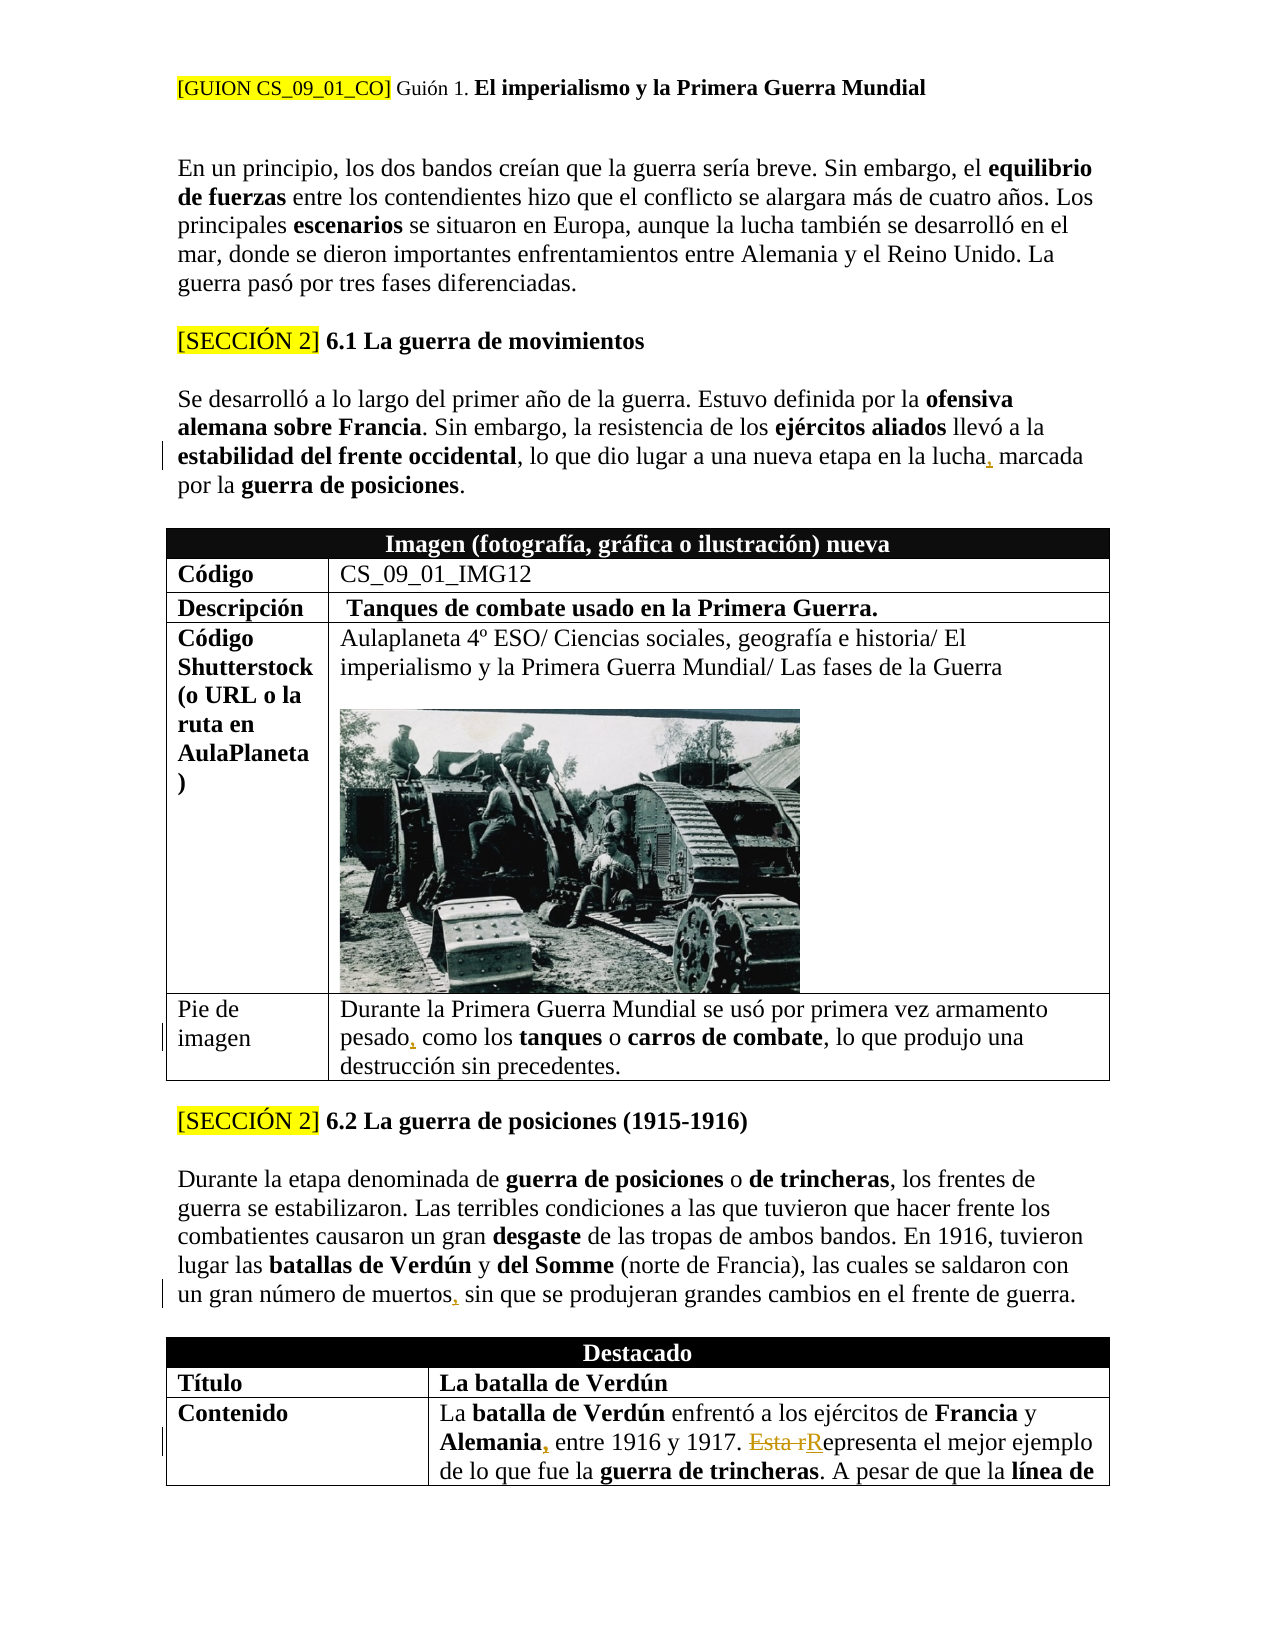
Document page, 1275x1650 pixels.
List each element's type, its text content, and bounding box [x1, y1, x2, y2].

text [SECCIÓN 2] 6.1 La guerra de movimientos [319, 326, 1098, 354]
table_cell Título [167, 1368, 428, 1397]
table_cell CS_09_01_IMG12 [329, 559, 1109, 592]
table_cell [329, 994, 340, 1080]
table_header Destacado [167, 1338, 1109, 1367]
text [SECCIÓN 2] 6.2 La guerra de posiciones (1915-1916) [319, 1106, 1098, 1135]
table_header Imagen (fotografía, gráfica o ilustración) nueva [167, 529, 1109, 558]
table_cell Código [167, 559, 328, 592]
table_cell Tanques de combate usado en la Primera Guerra. [329, 593, 1109, 622]
table_cell Contenido [167, 1398, 428, 1484]
text Durante la etapa denominada de guerra de posiciones o de trincheras, los frentes de guerra se estabilizaron. Las terribles condiciones a las que tuvieron que hacer frente los combatientes causaron un gran desgaste de las tropas de ambos bandos. En 1916, tuvieron lugar las batallas de Verdún y del Somme (norte de Francia), las cuales se saldaron con un gran número de muertos sin que se produjeran grandes cambios en el frente de guerra. [177, 1164, 1098, 1308]
picture [339, 709, 800, 993]
text Se desarrolló a lo largo del primer año de la guerra. Estuvo definida por la ofensiva alemana sobre Francia. Sin embargo, la resistencia de los ejércitos aliados llevó a la estabilidad del frente occidental, lo que dio lugar a una nueva etapa en la lucha marcada por la guerra de posiciones. [177, 384, 1098, 499]
table_cell La batalla de Verdún [429, 1368, 1109, 1397]
table_cell Descripción [167, 593, 328, 622]
text En un principio, los dos bandos creían que la guerra sería breve. Sin embargo, el equilibrio de fuerzas entre los contendientes hizo que el conflicto se alargara más de cuatro años. Los principales escenarios se situaron en Europa, aunque la lucha también se desarrolló en el mar, donde se dieron importantes enfrentamientos entre Alemania y el Reino Unido. La guerra pasó por tres fases diferenciadas. [177, 153, 1098, 297]
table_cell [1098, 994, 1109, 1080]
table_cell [429, 1398, 1109, 1484]
table_cell Aulaplaneta 4º ESO/ Ciencias sociales, geografía e historia/ El imperialismo y la Primera Guerra Mundial/ Las fases de la Guerra [329, 623, 1109, 993]
table_cell Pie de imagen [167, 994, 328, 1080]
table_cell Código Shutterstock (o URL o la ruta en AulaPlaneta) [167, 623, 328, 993]
